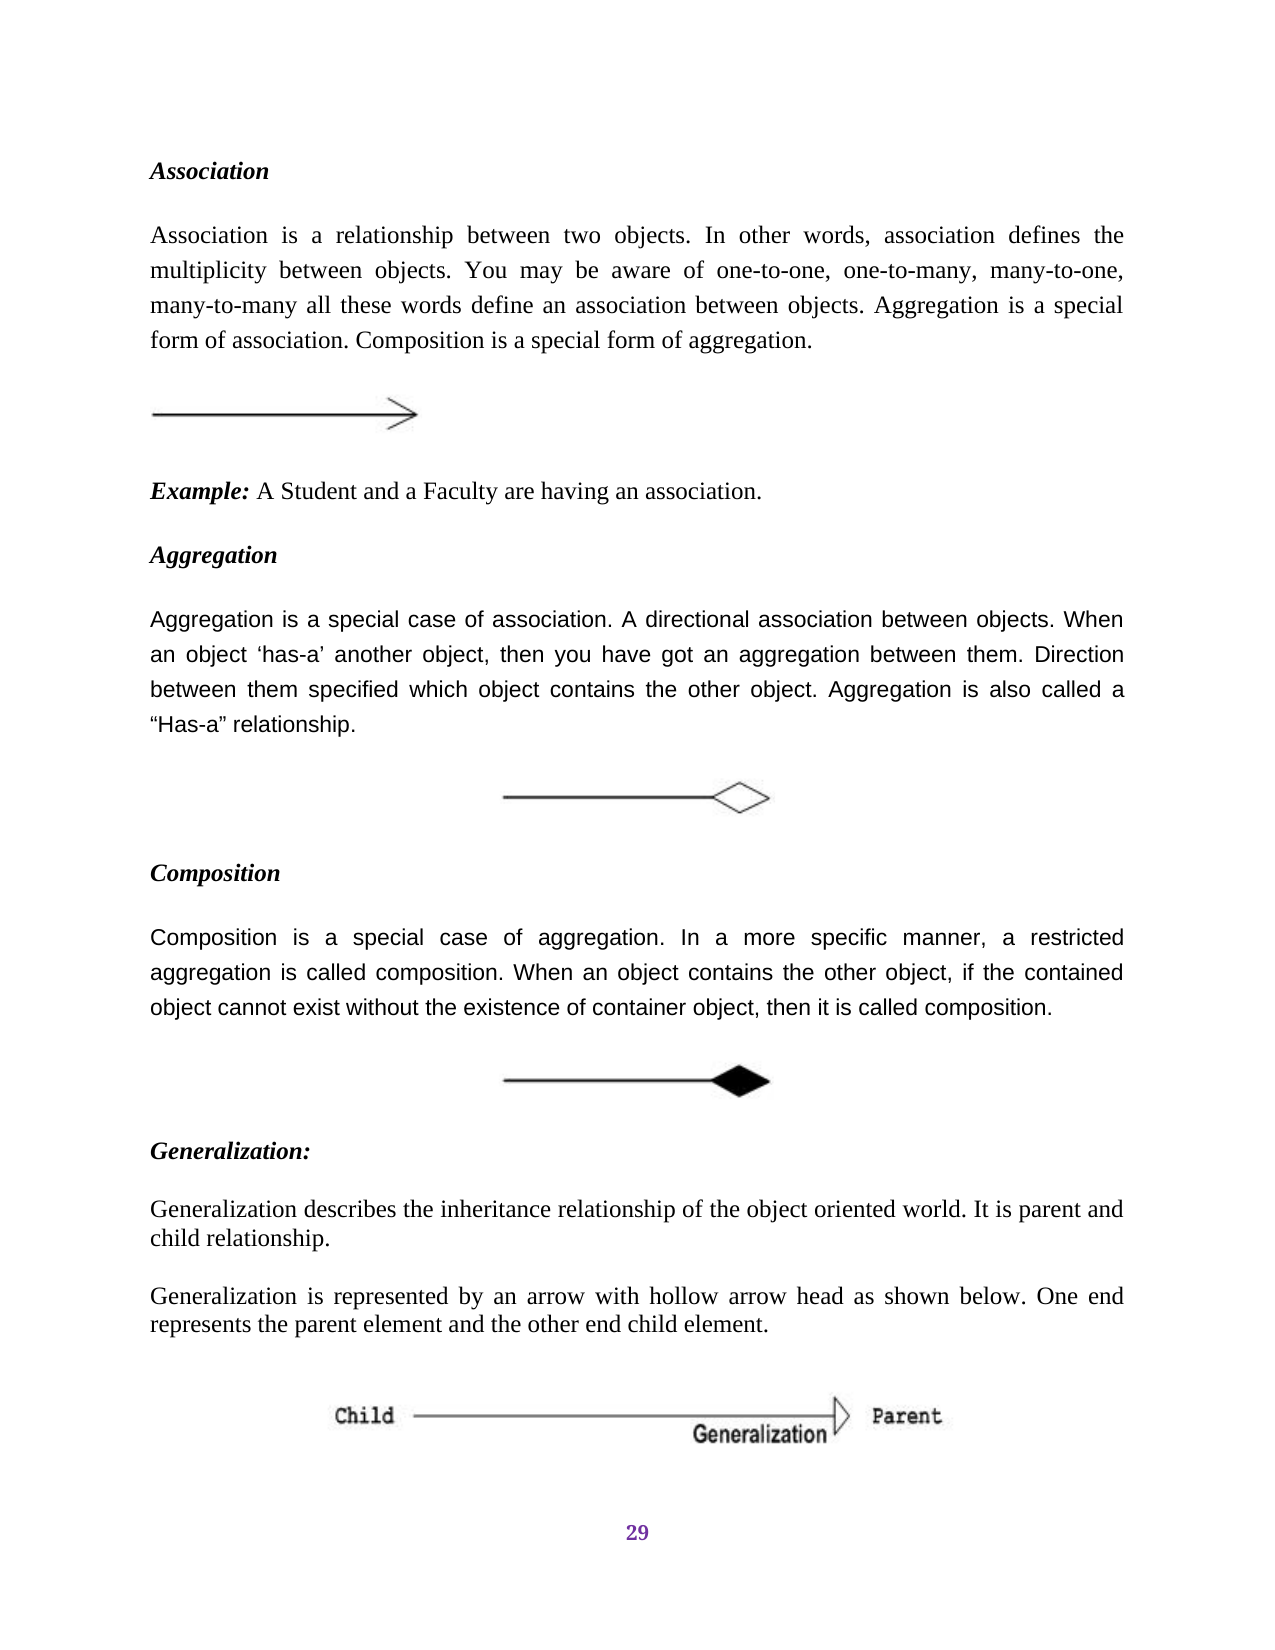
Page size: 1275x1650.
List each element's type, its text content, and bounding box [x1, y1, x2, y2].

text Example: A Student and a Faculty are having an association. [150, 469, 1125, 504]
text Generalization describes the inheritance relationship of the object oriented world. It is parent and child relationship. [150, 1194, 1125, 1252]
picture [498, 1049, 777, 1107]
picture [303, 1367, 972, 1464]
text Composition is a special case of aggregation. In a more specific manner, a restricted aggregation is called composition. When an object contains the other object, if the contained object cannot exist without the existence of container object, then it is called composition. [150, 916, 1125, 1020]
subtitle Association [150, 150, 1125, 185]
text Aggregation is a special case of association. A directional association between objects. When an object ‘has-a’ another object, then you have got an aggregation between them. Direction between them specified which object contains the other object. Aggregation is also called a “Has-a” relationship. [150, 598, 1125, 737]
picture [499, 766, 776, 823]
subtitle Composition [150, 851, 1125, 886]
picture [150, 382, 423, 441]
subtitle Generalization: [150, 1136, 1125, 1165]
text Generalization is represented by an arrow with hollow arrow head as shown below. One end represents the parent element and the other end child element. [150, 1281, 1125, 1338]
subtitle Aggregation [150, 534, 1125, 568]
text Association is a relationship between two objects. In other words, association defines the multiplicity between objects. You may be aware of one-to-one, one-to-many, many-to-one, many-to-many all these words define an association between objects. Aggregation is a special form of association. Composition is a special form of aggregation. [150, 214, 1125, 354]
